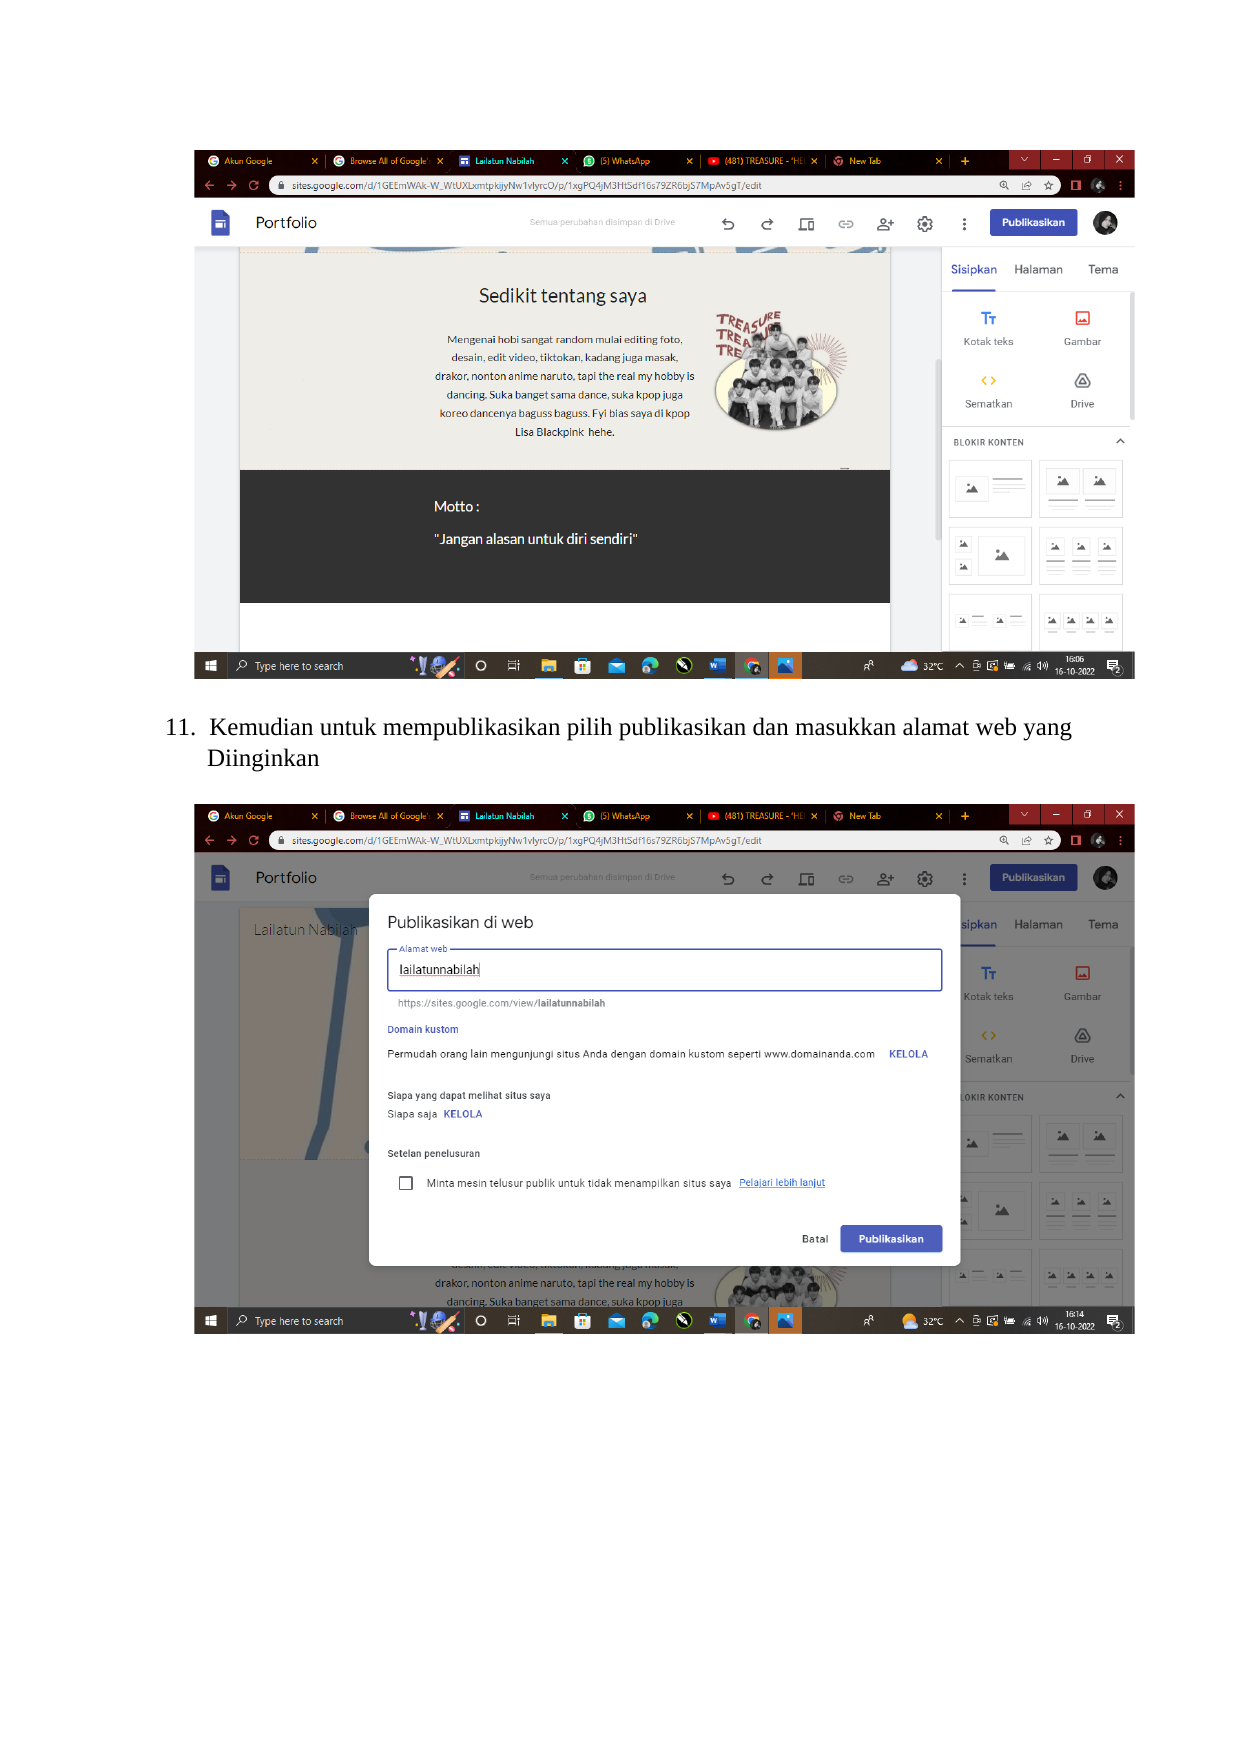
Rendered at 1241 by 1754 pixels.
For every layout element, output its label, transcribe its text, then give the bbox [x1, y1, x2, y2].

picture [194, 150, 1135, 679]
picture [194, 804, 1135, 1334]
list Diinginkan [194, 743, 1090, 771]
list Kemudian untuk mempublikasikan pilih publikasikan dan masukkan alamat web yang [165, 712, 1090, 740]
